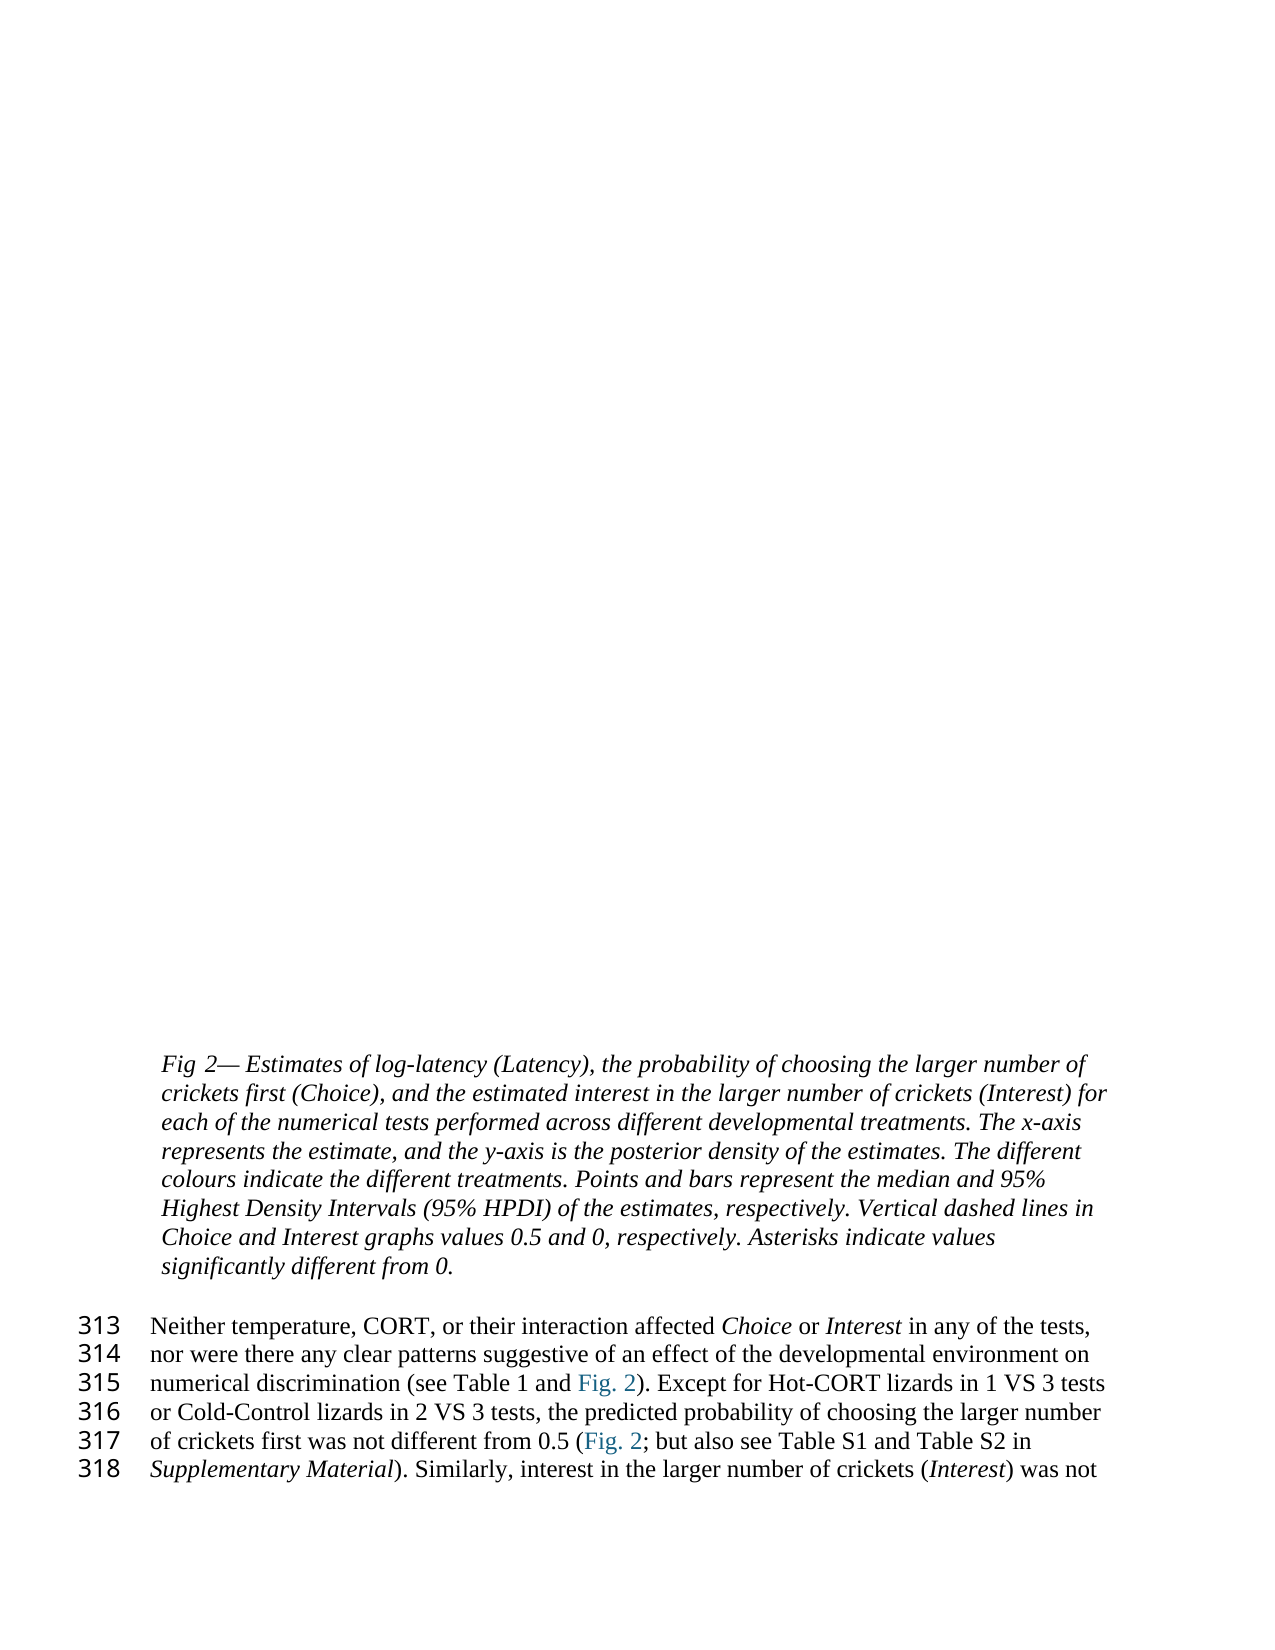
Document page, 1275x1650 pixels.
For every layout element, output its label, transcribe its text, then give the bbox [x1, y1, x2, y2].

table_header Fig 2— Estimates of log-latency (Latency), the probability of choosing the larger number of crickets first (Choice), and the estimated interest in the larger number of crickets (Interest) for each of the numerical tests performed across different developmental treatments. The x-axis represents the estimate, and the y-axis is the posterior density of the estimates. The different colours indicate the different treatments. Points and bars represent the median and 95% Highest Density Intervals (95% HPDI) of the estimates, respectively. Vertical dashed lines in Choice and Interest graphs values 0.5 and 0, respectively. Asterisks indicate values significantly different from 0. [150, 150, 1125, 1292]
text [150, 1311, 1125, 1483]
